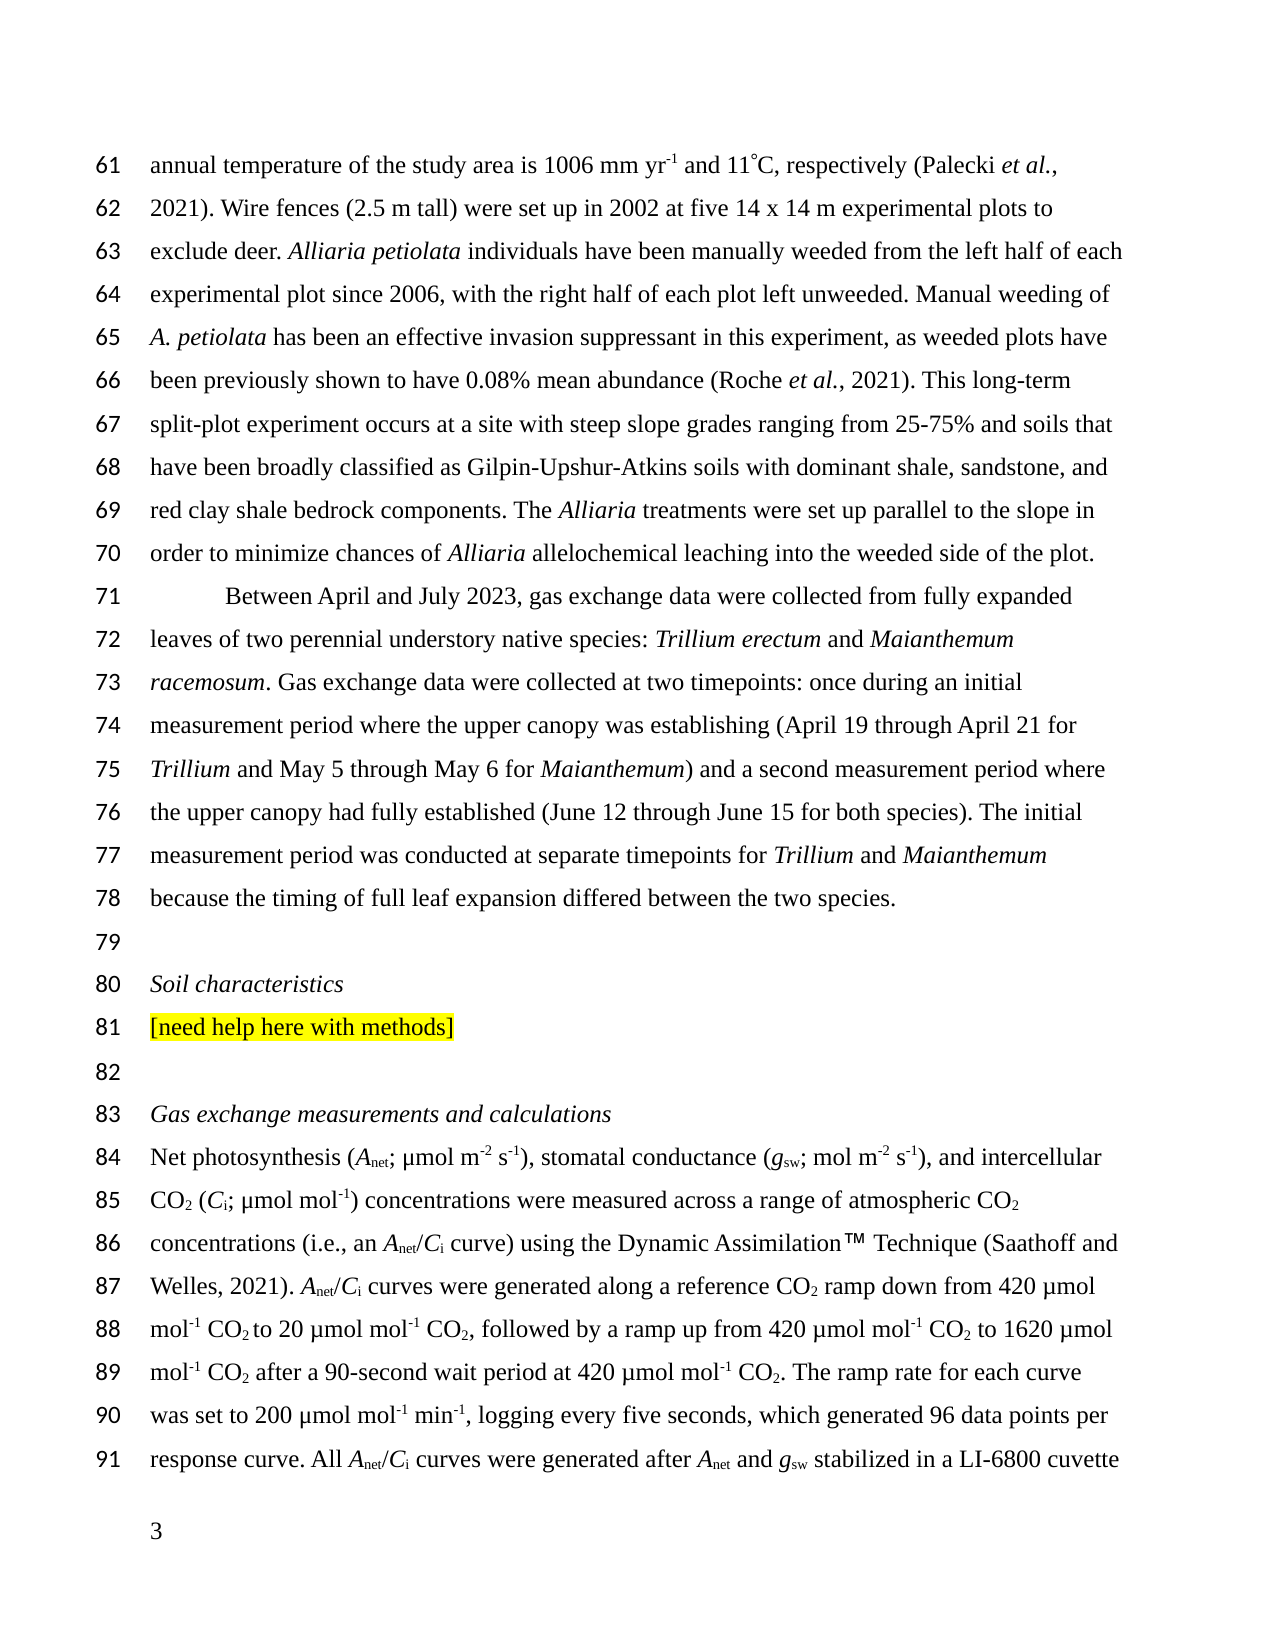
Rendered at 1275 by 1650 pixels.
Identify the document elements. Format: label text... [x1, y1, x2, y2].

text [150, 1142, 1125, 1472]
text Gas exchange measurements and calculations [150, 1099, 1125, 1127]
text [need help here with methods] [150, 1012, 1125, 1041]
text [150, 150, 1125, 567]
text Soil characteristics [150, 969, 1125, 998]
text Between April and July 2023, gas exchange data were collected from fully expanded leaves of two perennial understory native species: Trillium erectum and Maianthemum racemosum. Gas exchange data were collected at two timepoints: once during an initial measurement period where the upper canopy was establishing (April 19 through April 21 for Trillium and May 5 through May 6 for Maianthemum) and a second measurement period where the upper canopy had fully established (June 12 through June 15 for both species). The initial measurement period was conducted at separate timepoints for Trillium and Maianthemum because the timing of full leaf expansion differed between the two species. [150, 581, 1125, 912]
